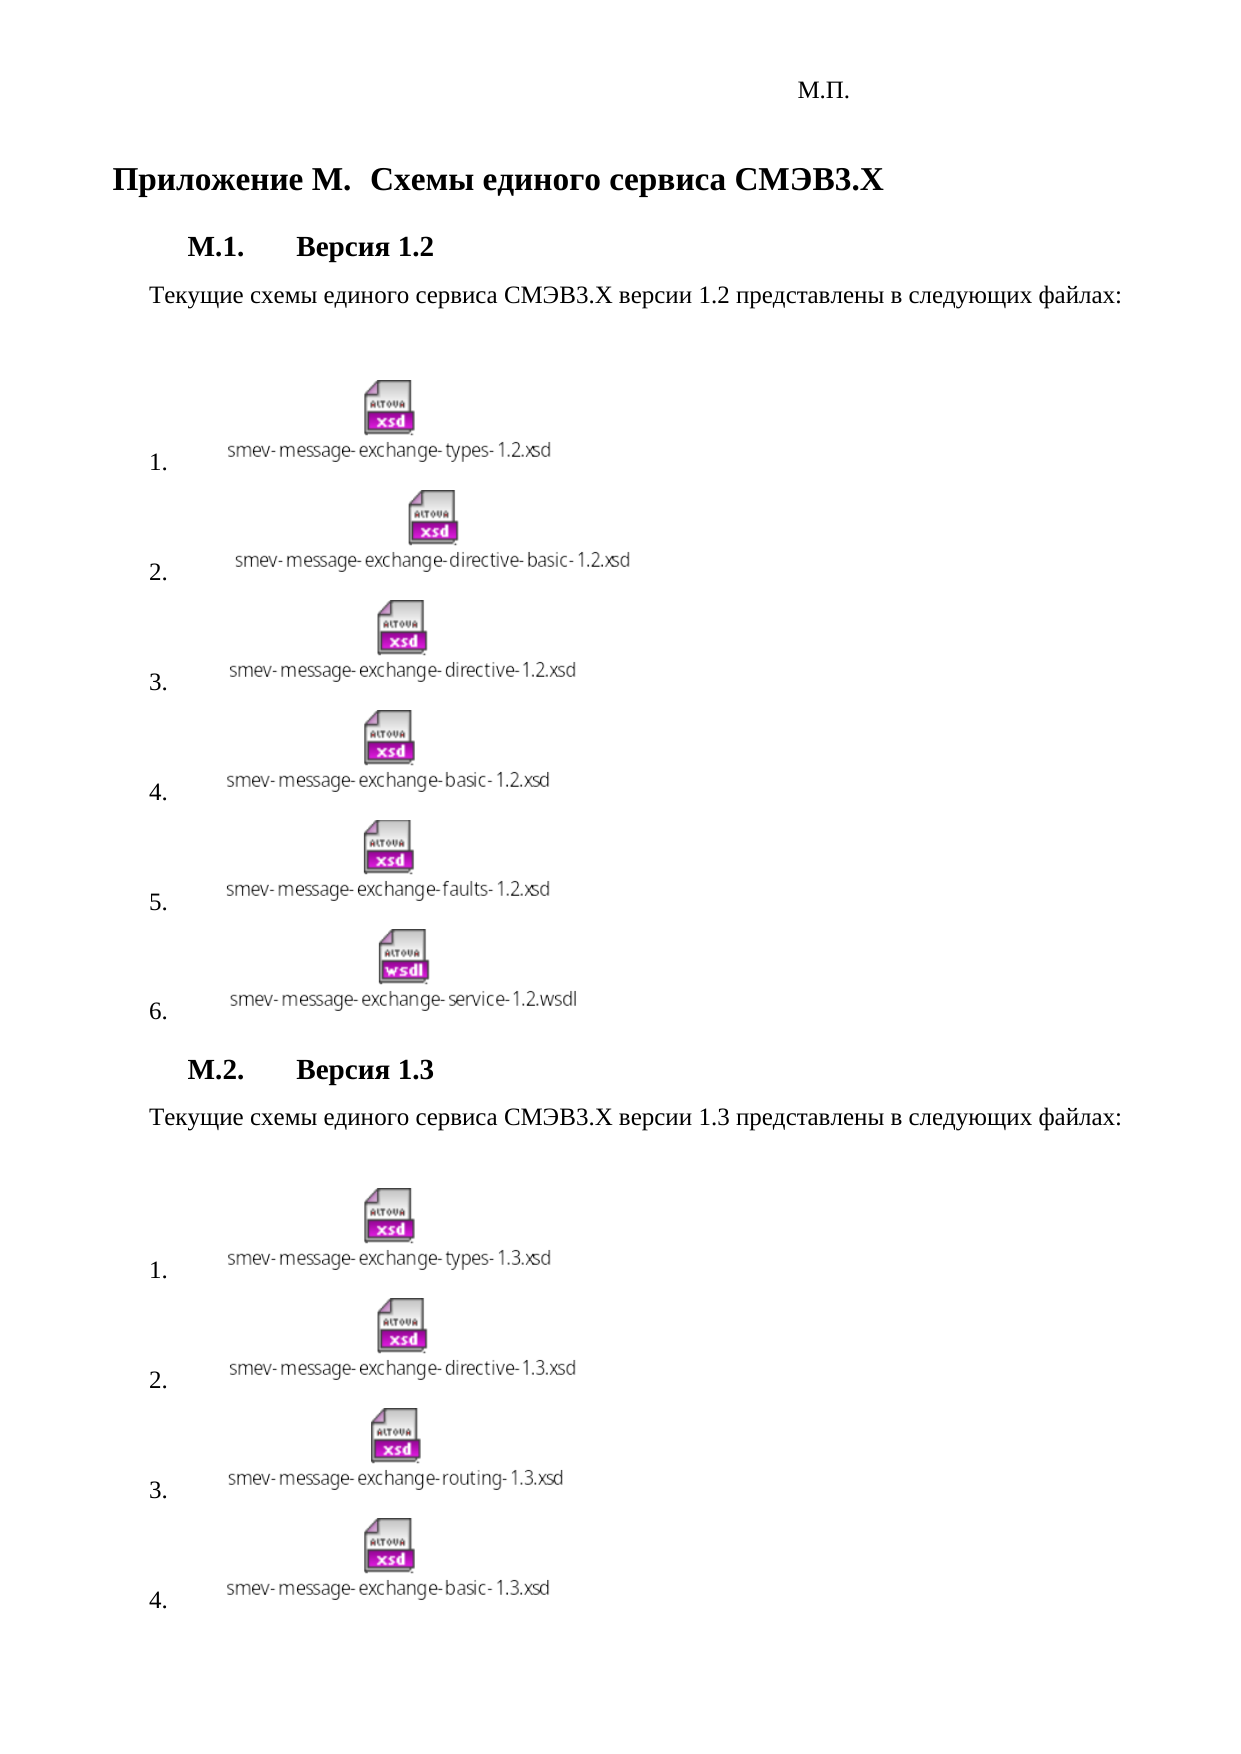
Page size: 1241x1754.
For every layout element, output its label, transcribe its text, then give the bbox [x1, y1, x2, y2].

text Схемы единого сервиса СМЭВ3.Х [112, 159, 1165, 198]
text Текущие схемы единого сервиса СМЭВ3.Х версии 1.2 представлены в следующих файлах: [75, 280, 1165, 308]
text Версия 1.2 [187, 229, 1165, 263]
text Текущие схемы единого сервиса СМЭВ3.Х версии 1.3 представлены в следующих файлах: [75, 1102, 1165, 1131]
text М.П. [75, 75, 1165, 104]
text Версия 1.3 [187, 1052, 1165, 1086]
